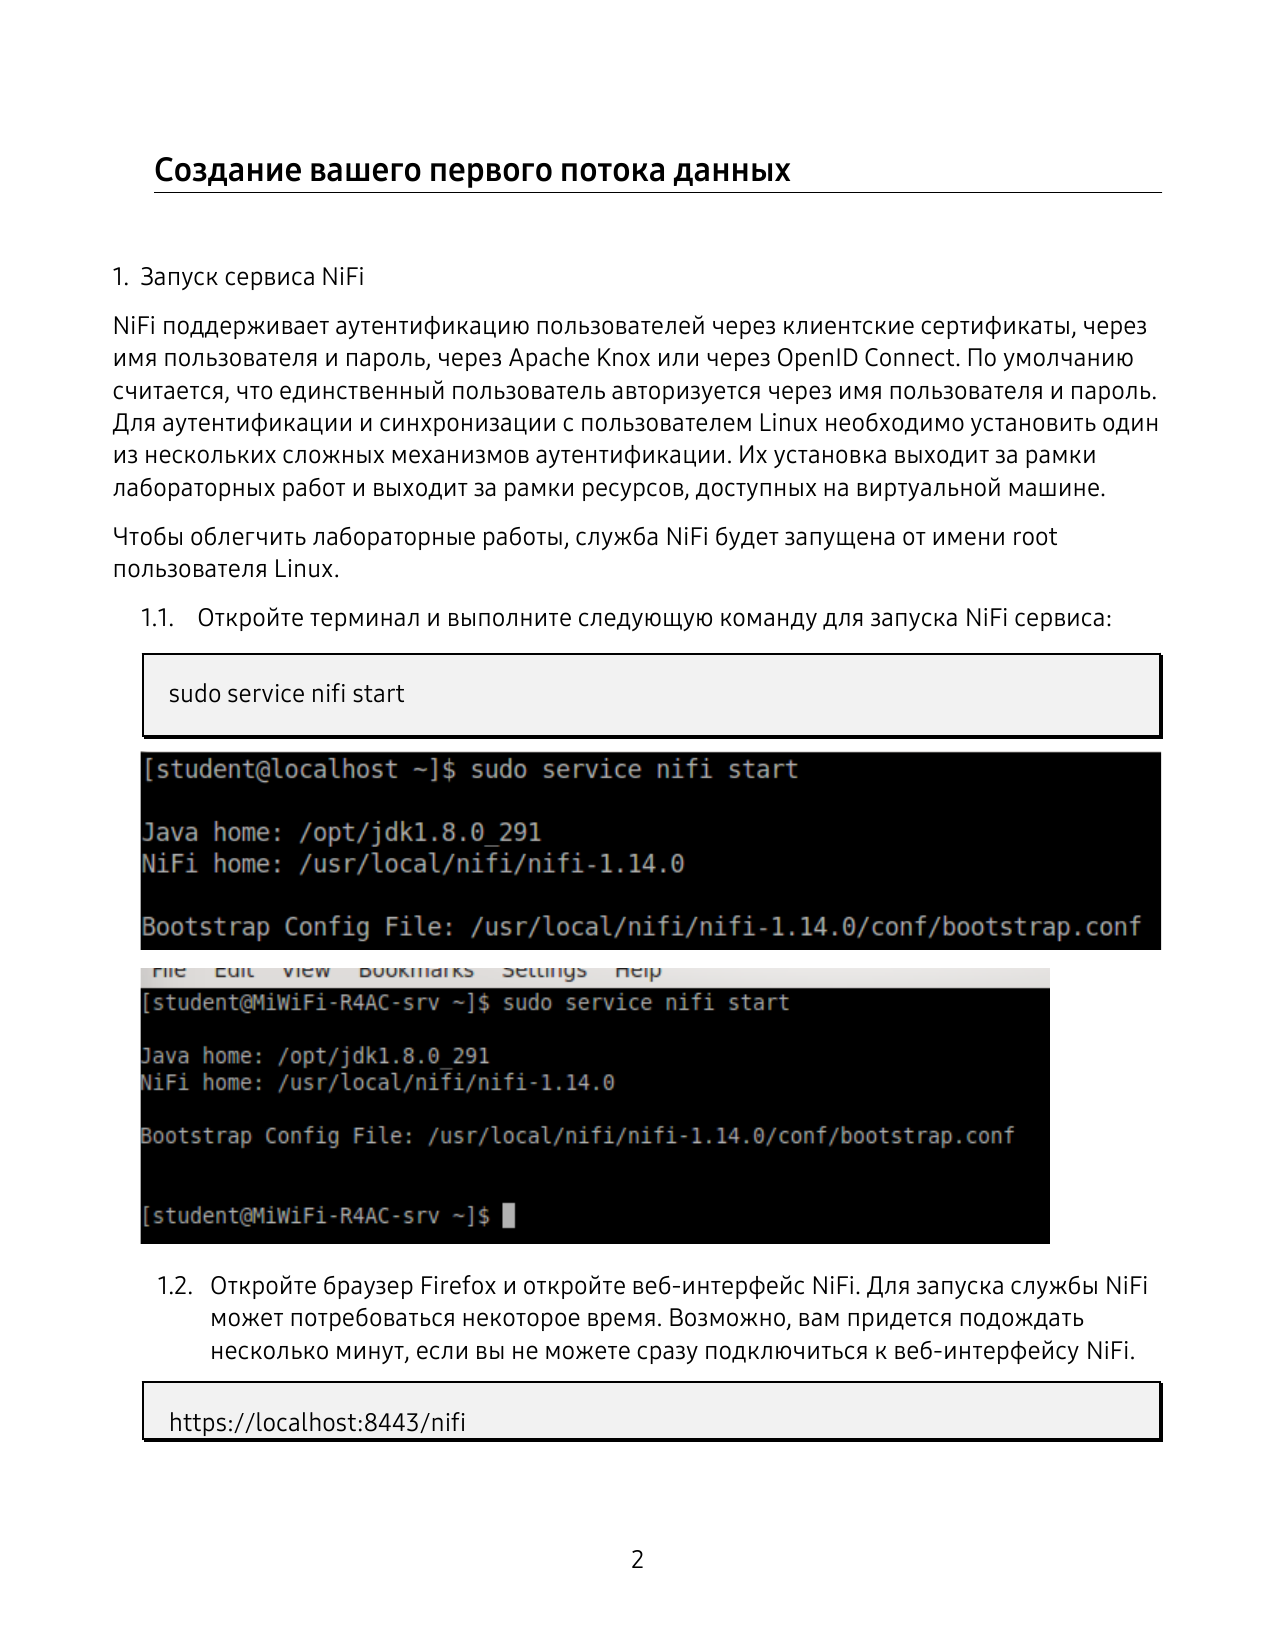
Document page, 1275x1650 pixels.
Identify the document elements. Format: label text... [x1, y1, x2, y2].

subtitle Создание вашего первого потока данных [154, 150, 1162, 192]
text Чтобы облегчить лабораторные работы, служба NiFi будет запущена от имени root пользователя Linux. [112, 522, 1162, 584]
subtitle Откройте браузер Firefox и откройте веб-интерфейс NiFi. Для запуска службы NiFi может потребоваться некоторое время. Возможно, вам придется подождать несколько минут, если вы не можете сразу подключиться к веб-интерфейсу NiFi. [157, 1271, 1162, 1366]
list Откройте терминал и выполните следующую команду для запуска NiFi сервиса: [141, 603, 1162, 633]
text https://localhost:8443/nifi [144, 1383, 1159, 1438]
picture [140, 968, 1050, 1244]
text NiFi поддерживает аутентификацию пользователей через клиентские сертификаты, через имя пользователя и пароль, через Apache Knox или через OpenID Connect. По умолчанию считается, что единственный пользователь авторизуется через имя пользователя и пароль. Для аутентификации и синхронизации с пользователем Linux необходимо установить один из нескольких сложных механизмов аутентификации. Их установка выходит за рамки лабораторных работ и выходит за рамки ресурсов, доступных на виртуальной машине. [112, 311, 1162, 503]
text sudo service nifi start [144, 655, 1159, 735]
picture [140, 751, 1162, 950]
subtitle Запуск сервиса NiFi [112, 262, 1162, 292]
